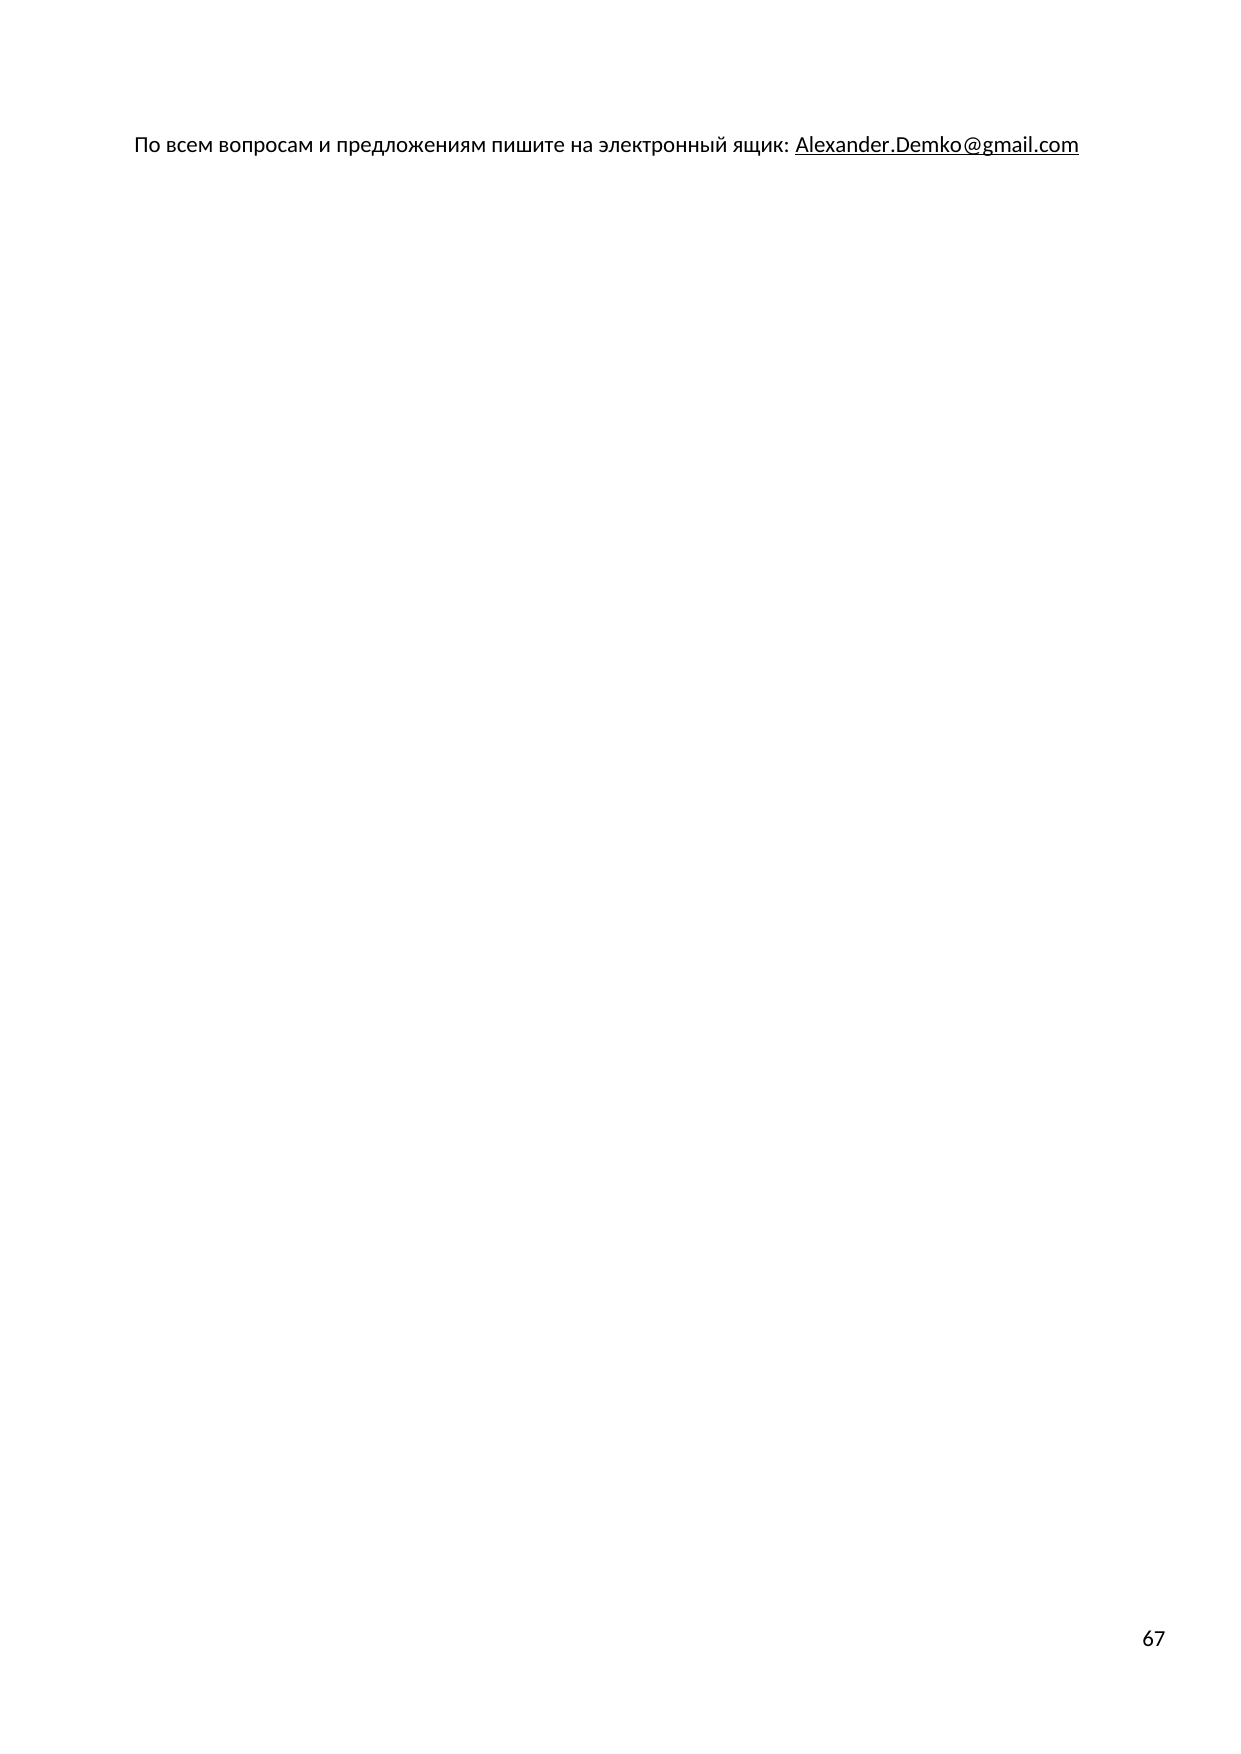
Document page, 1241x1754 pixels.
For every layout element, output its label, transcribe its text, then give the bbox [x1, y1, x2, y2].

text По всем вопросам и предложениям пишите на электронный ящик: Alexander.Demko@gmail.com [75, 130, 1165, 158]
